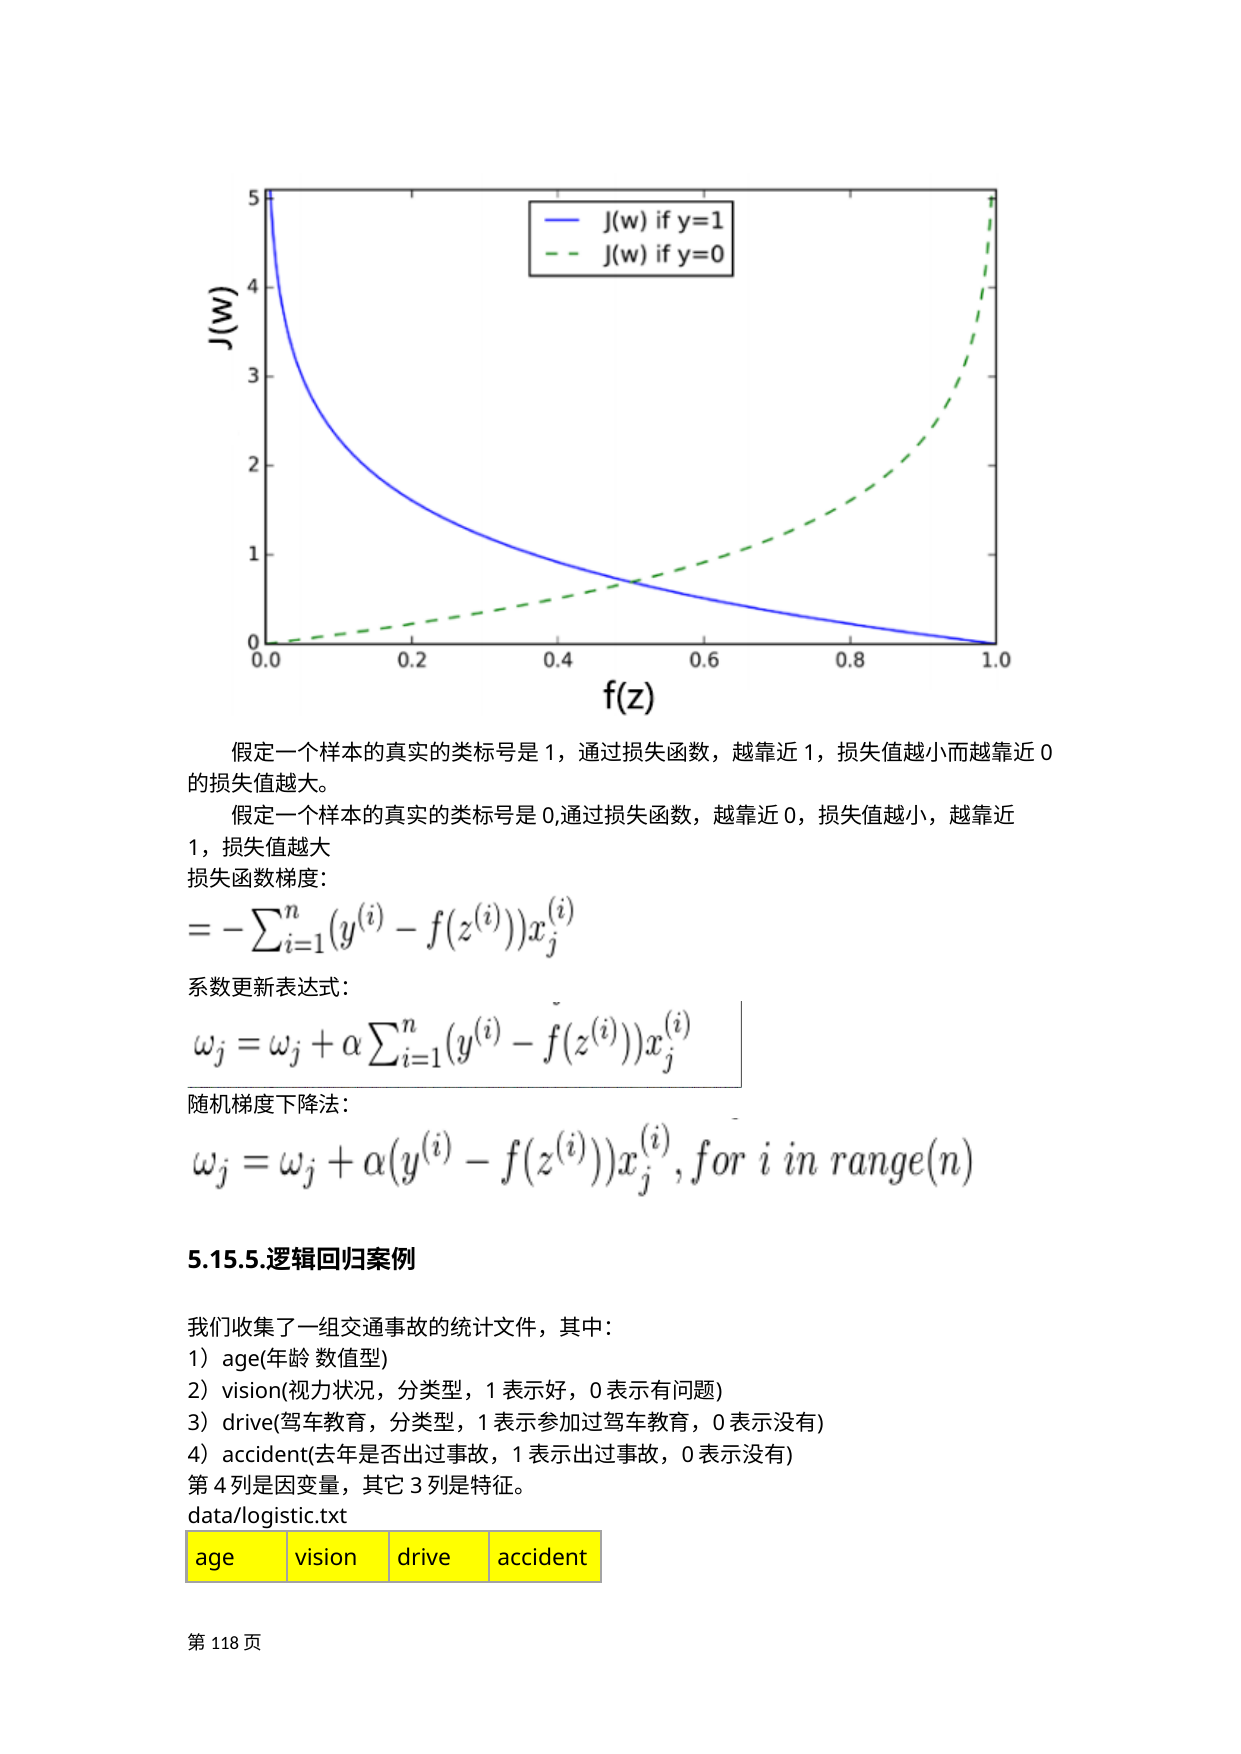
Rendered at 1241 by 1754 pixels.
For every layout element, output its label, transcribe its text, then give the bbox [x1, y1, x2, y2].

text 1，损失值越大 [187, 830, 1053, 861]
text 损失函数梯度： [187, 861, 1053, 893]
text 假定一个样本的真实的类标号是0,通过损失函数，越靠近0，损失值越小，越靠近 [187, 798, 1053, 830]
text 随机梯度下降法： [187, 1087, 1053, 1119]
picture [187, 1001, 742, 1088]
text 我们收集了一组交通事故的统计文件，其中： [187, 1309, 1053, 1341]
text 假定一个样本的真实的类标号是1，通过损失函数，越靠近1，损失值越小而越靠近0的损失值越大。 [187, 734, 1053, 798]
table_header drive [390, 1532, 488, 1581]
table_header age [188, 1532, 286, 1581]
text 2）vision(视力状况，分类型，1表示好，0表示有问题) [187, 1373, 1053, 1405]
text 系数更新表达式： [187, 970, 1053, 1002]
text 第4列是因变量，其它3列是特征。 [187, 1468, 1053, 1500]
subtitle 5.15.5.逻辑回归案例 [187, 1226, 1053, 1291]
table_header vision [288, 1532, 388, 1581]
text 3）drive(驾车教育，分类型，1表示参加过驾车教育，0表示没有) [187, 1405, 1053, 1437]
table_header accident [490, 1532, 600, 1581]
picture [187, 162, 1047, 735]
picture [187, 893, 589, 971]
text data/logistic.txt [187, 1500, 1053, 1530]
text 4）accident(去年是否出过事故，1表示出过事故，0表示没有) [187, 1437, 1053, 1468]
text 1）age(年龄 数值型) [187, 1341, 1053, 1373]
picture [187, 1118, 1022, 1226]
